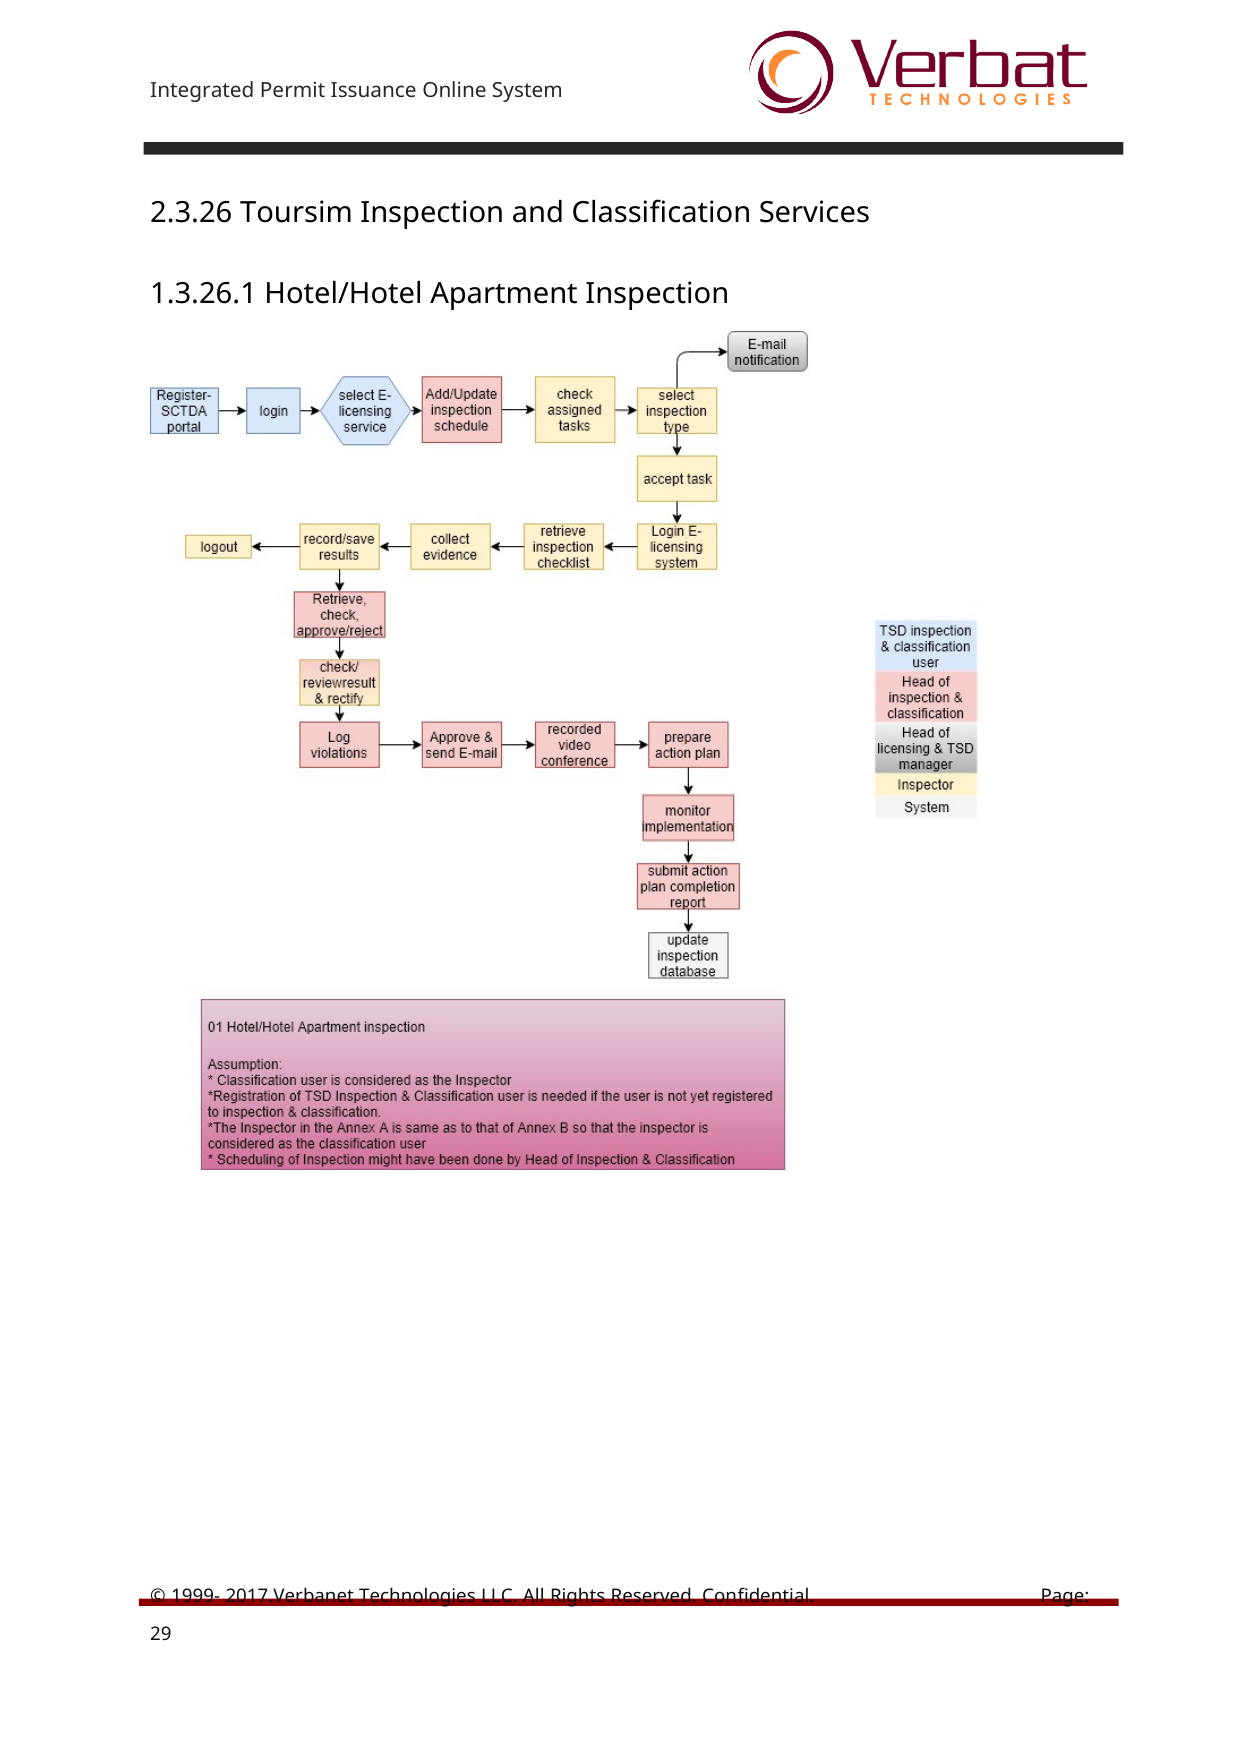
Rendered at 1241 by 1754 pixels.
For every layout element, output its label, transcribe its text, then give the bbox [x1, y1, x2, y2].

subtitle Toursim Inspection and Classification Services [150, 192, 1090, 231]
picture [745, 26, 1089, 114]
picture [150, 331, 1091, 1170]
subtitle 1.3.26.1 Hotel/Hotel Apartment Inspection [150, 272, 1090, 312]
